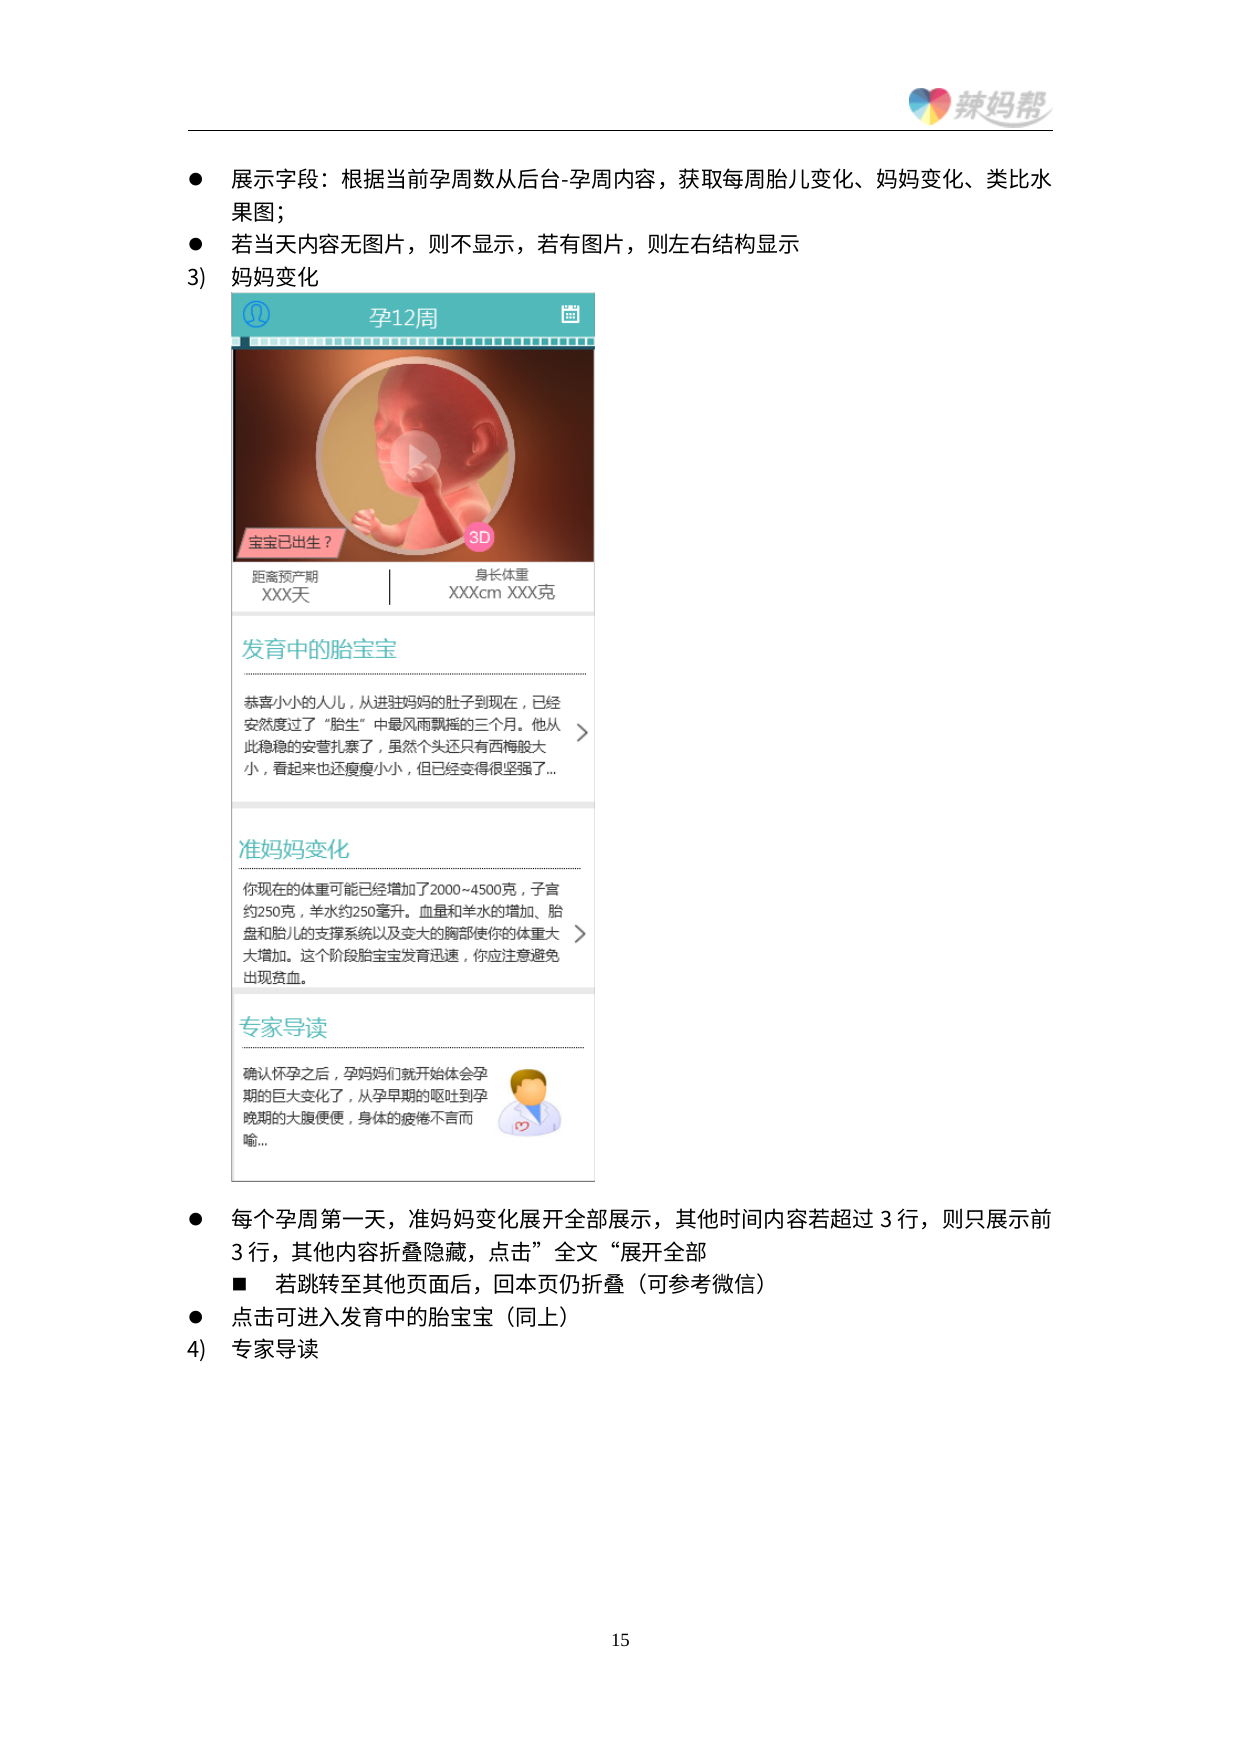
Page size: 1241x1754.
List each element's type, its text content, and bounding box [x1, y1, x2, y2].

list 妈妈变化 [187, 259, 1053, 292]
list 点击可进入发育中的胎宝宝（同上） [187, 1299, 1053, 1332]
list 若跳转至其他页面后，回本页仍折叠（可参考微信） [231, 1267, 1053, 1299]
list 专家导读 [187, 1332, 1053, 1364]
picture [231, 292, 595, 1182]
picture [909, 88, 1053, 128]
list 展示字段：根据当前孕周数从后台-孕周内容，获取每周胎儿变化、妈妈变化、类比水果图； [187, 162, 1053, 227]
list 每个孕周第一天，准妈妈变化展开全部展示，其他时间内容若超过3行，则只展示前3行，其他内容折叠隐藏，点击”全文“展开全部 [187, 1202, 1053, 1267]
list 若当天内容无图片，则不显示，若有图片，则左右结构显示 [187, 227, 1053, 259]
